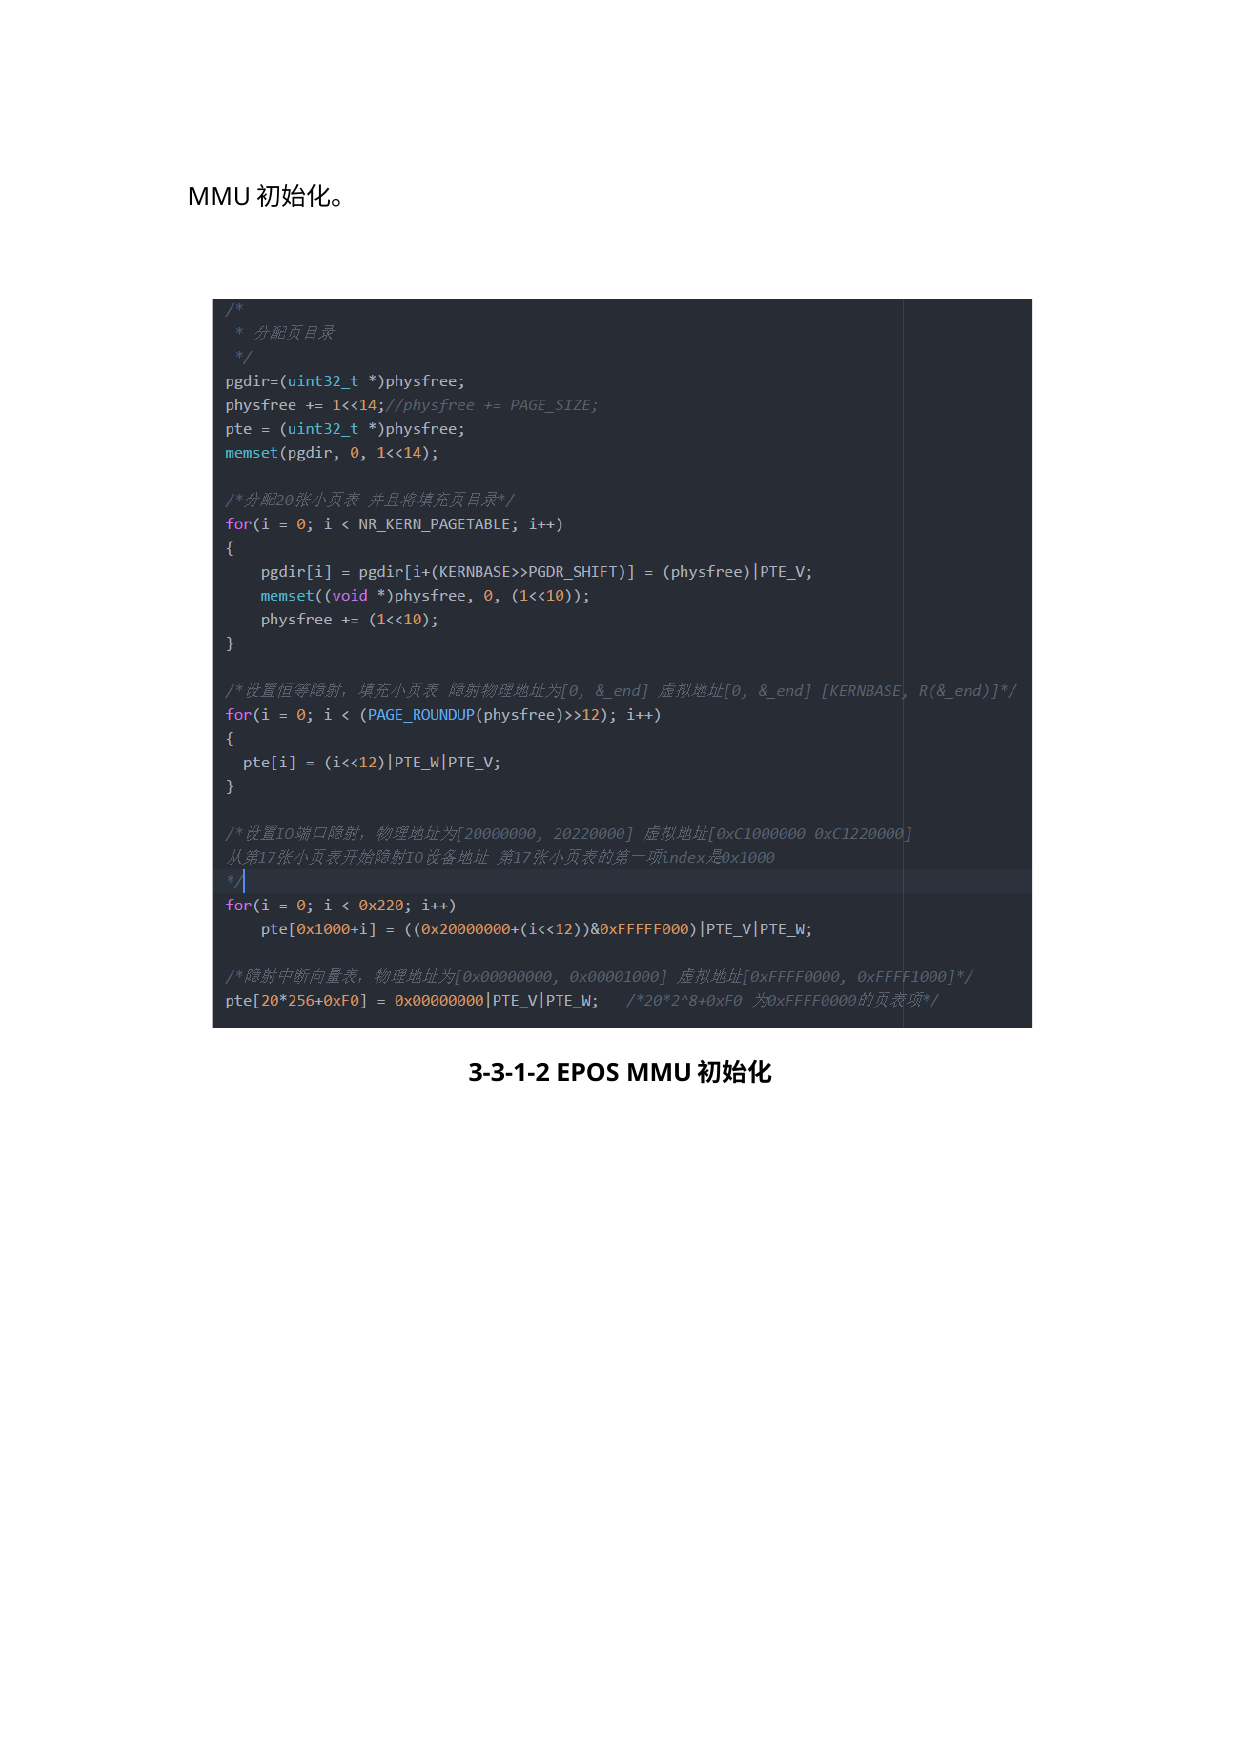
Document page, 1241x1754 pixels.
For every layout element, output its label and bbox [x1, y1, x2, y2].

text [187, 162, 1053, 227]
picture [212, 299, 1033, 1028]
